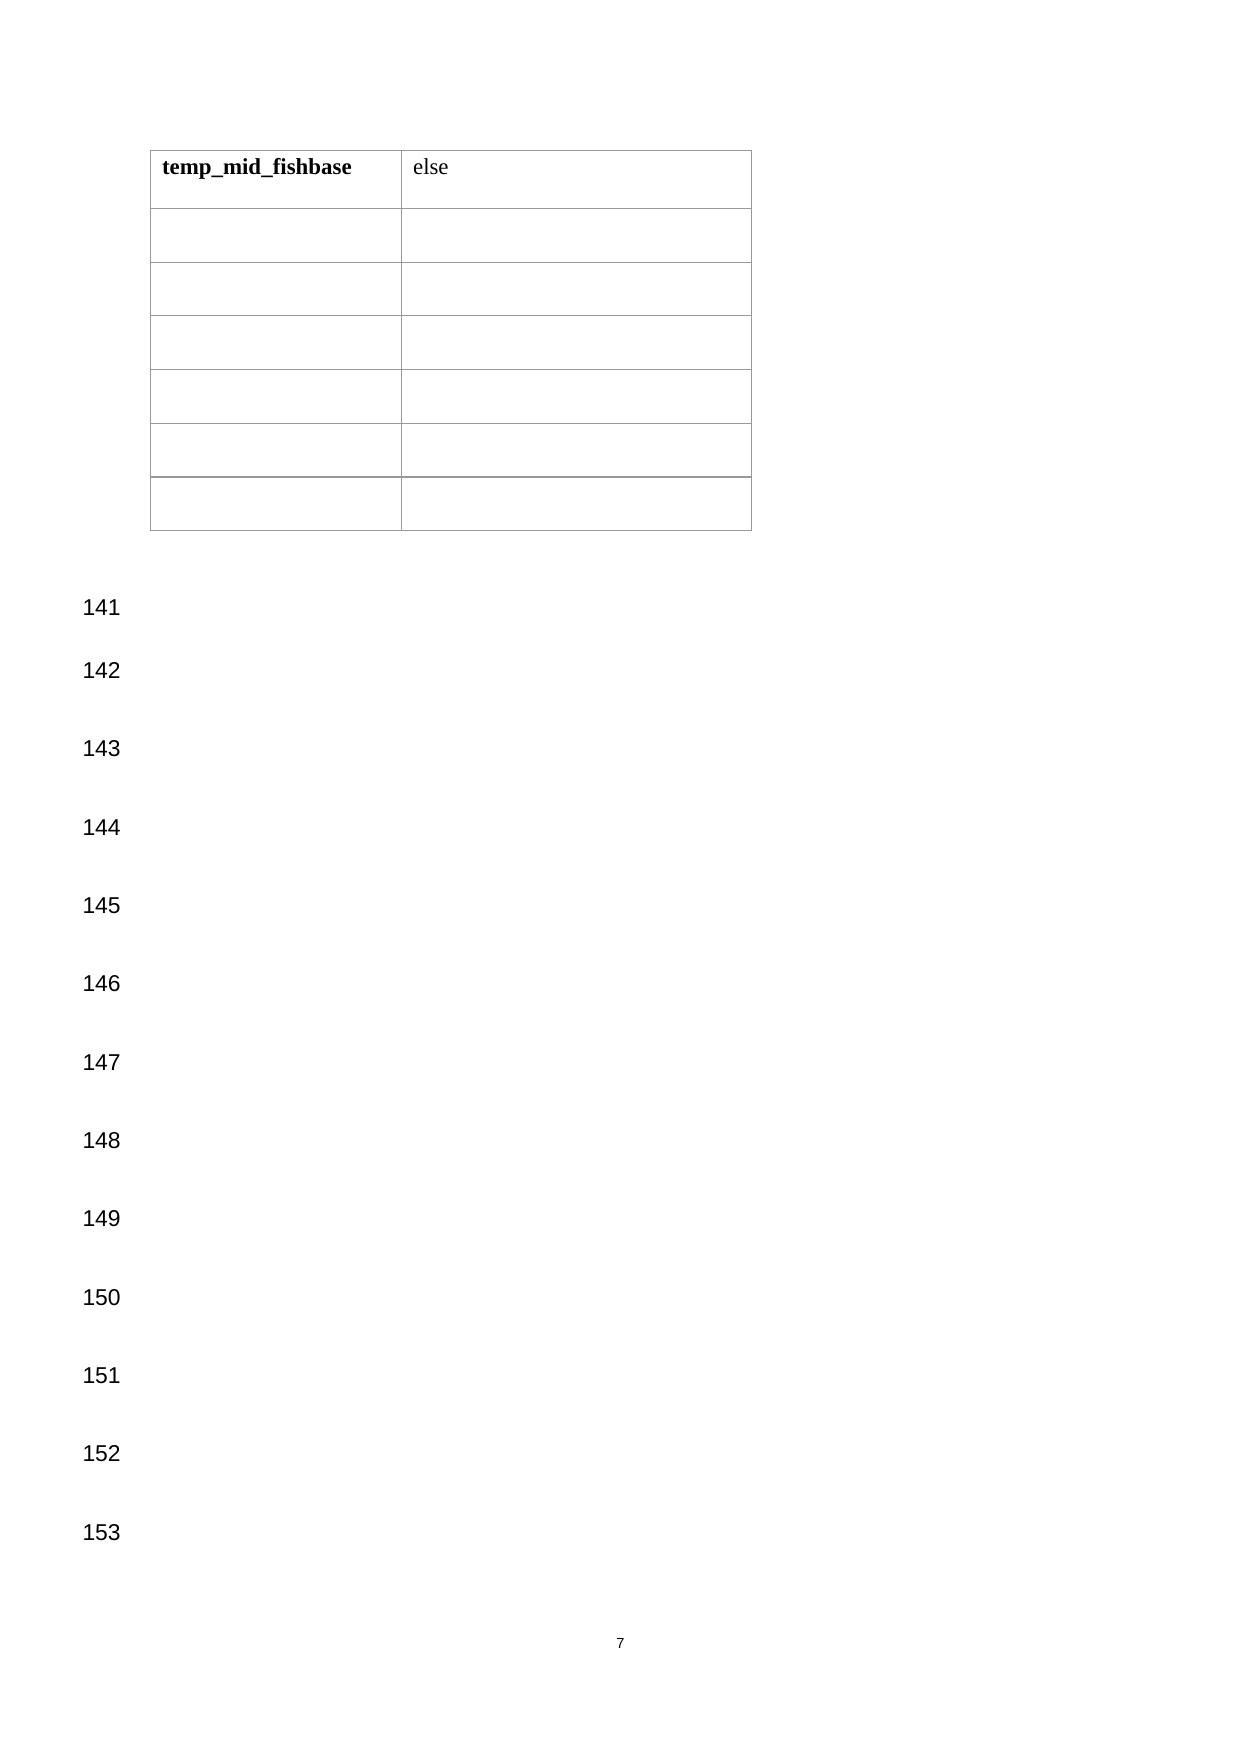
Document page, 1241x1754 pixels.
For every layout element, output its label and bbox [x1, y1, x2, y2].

table_cell [402, 424, 751, 476]
table_cell [402, 316, 751, 369]
table_cell [151, 424, 401, 476]
table_cell [402, 151, 751, 208]
table_cell [151, 316, 401, 369]
table_cell [151, 263, 401, 315]
table_cell [151, 209, 401, 262]
table_cell [151, 151, 401, 208]
table_cell [151, 478, 401, 530]
table_cell [402, 209, 751, 262]
table_cell [402, 263, 751, 315]
table_cell [402, 370, 751, 423]
table_cell [151, 370, 401, 423]
table_cell [402, 478, 751, 530]
